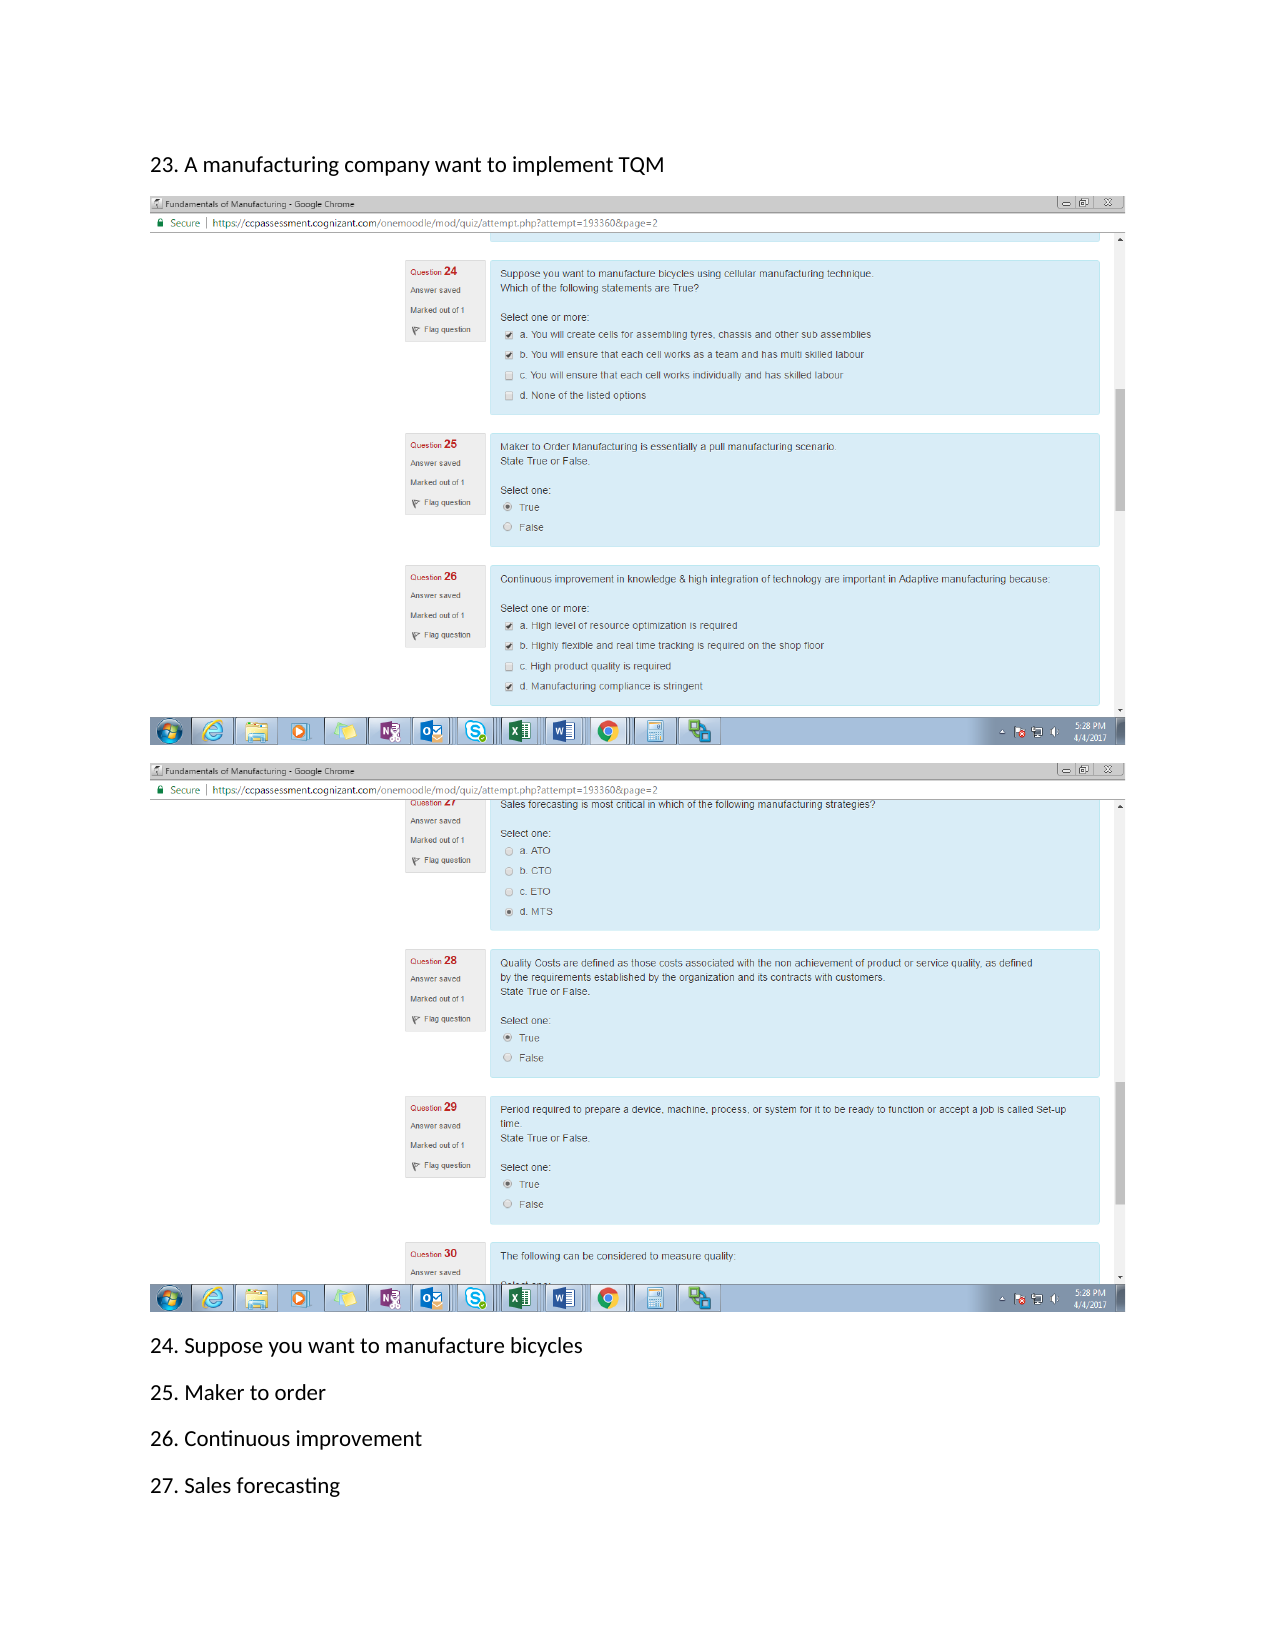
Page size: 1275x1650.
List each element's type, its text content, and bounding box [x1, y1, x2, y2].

picture [150, 763, 1125, 1312]
picture [150, 196, 1125, 745]
text 26. Continuous improvement [150, 1424, 1125, 1453]
text 27. Sales forecasting [150, 1471, 1125, 1499]
text 25. Maker to order [150, 1378, 1125, 1406]
text 24. Suppose you want to manufacture bicycles [150, 1331, 1125, 1359]
text 23. A manufacturing company want to implement TQM [150, 150, 1125, 178]
